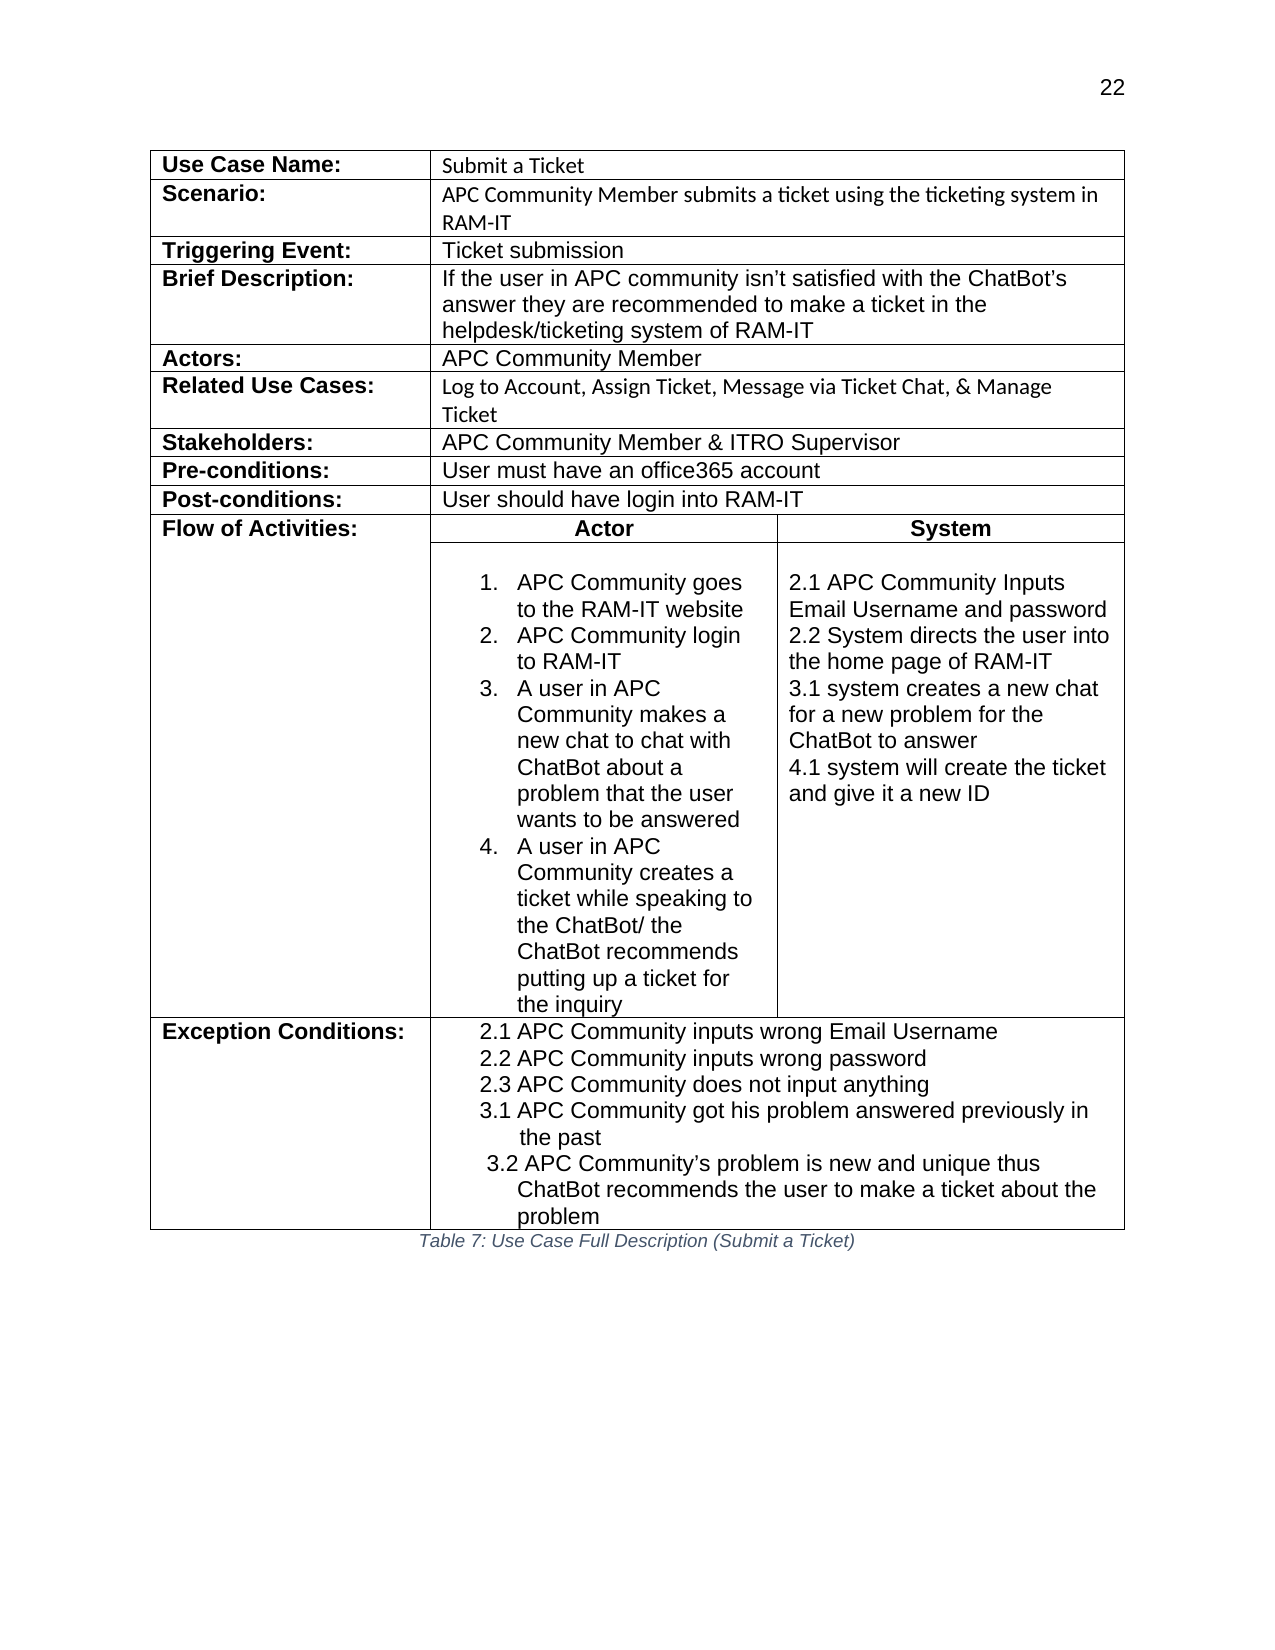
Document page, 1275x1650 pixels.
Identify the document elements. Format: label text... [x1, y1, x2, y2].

table_header Submit a Ticket [431, 151, 1124, 179]
table_cell Exception Conditions: [151, 1018, 430, 1229]
table_cell System [778, 515, 1124, 542]
table_cell Scenario: [151, 180, 430, 236]
table_cell Brief Description: [151, 265, 430, 344]
table_cell APC Community Member [431, 345, 1124, 371]
table_cell Actor [431, 515, 777, 542]
table_cell If the user in APC community isn’t satisfied with the ChatBot’s answer they are recommended to make a ticket in the helpdesk/ticketing system of RAM-IT [431, 265, 1124, 344]
table_cell APC Community goes to the RAM-IT website APC Community login to RAM-IT A user in APC Community makes a new chat to chat with ChatBot about a problem that the user wants to be answered A user in APC Community creates a ticket while speaking to the ChatBot/ the ChatBot recommends putting up a ticket for the inquiry [431, 543, 777, 1017]
table_cell APC Community inputs wrong Email Username APC Community inputs wrong password APC Community does not input anything APC Community got his problem answered previously in the past 3.2 APC Community’s problem is new and unique thus ChatBot recommends the user to make a ticket about the problem [431, 1018, 1124, 1229]
table_cell APC Community Member submits a ticket using the ticketing system in RAM-IT [431, 180, 1124, 236]
table_cell Ticket submission [431, 237, 1124, 263]
table_cell Related Use Cases: [151, 372, 430, 428]
table_cell Pre-conditions: [151, 457, 430, 485]
table_cell User should have login into RAM-IT [431, 486, 1124, 514]
table_cell Triggering Event: [151, 237, 430, 263]
table_header Use Case Name: [151, 151, 430, 179]
table_cell User must have an office365 account [431, 457, 1124, 485]
table_cell Flow of Activities: [151, 515, 430, 1017]
table_cell Post-conditions: [151, 486, 430, 514]
table_cell APC Community Member & ITRO Supervisor [431, 429, 1124, 456]
table_cell Stakeholders: [151, 429, 430, 456]
table_cell Actors: [151, 345, 430, 371]
table_cell Log to Account, Assign Ticket, Message via Ticket Chat, & Manage Ticket [431, 372, 1124, 428]
table_cell 2.1 APC Community Inputs Email Username and password 2.2 System directs the user into the home page of RAM-IT 3.1 system creates a new chat for a new problem for the ChatBot to answer 4.1 system will create the ticket and give it a new ID [778, 543, 1124, 1017]
